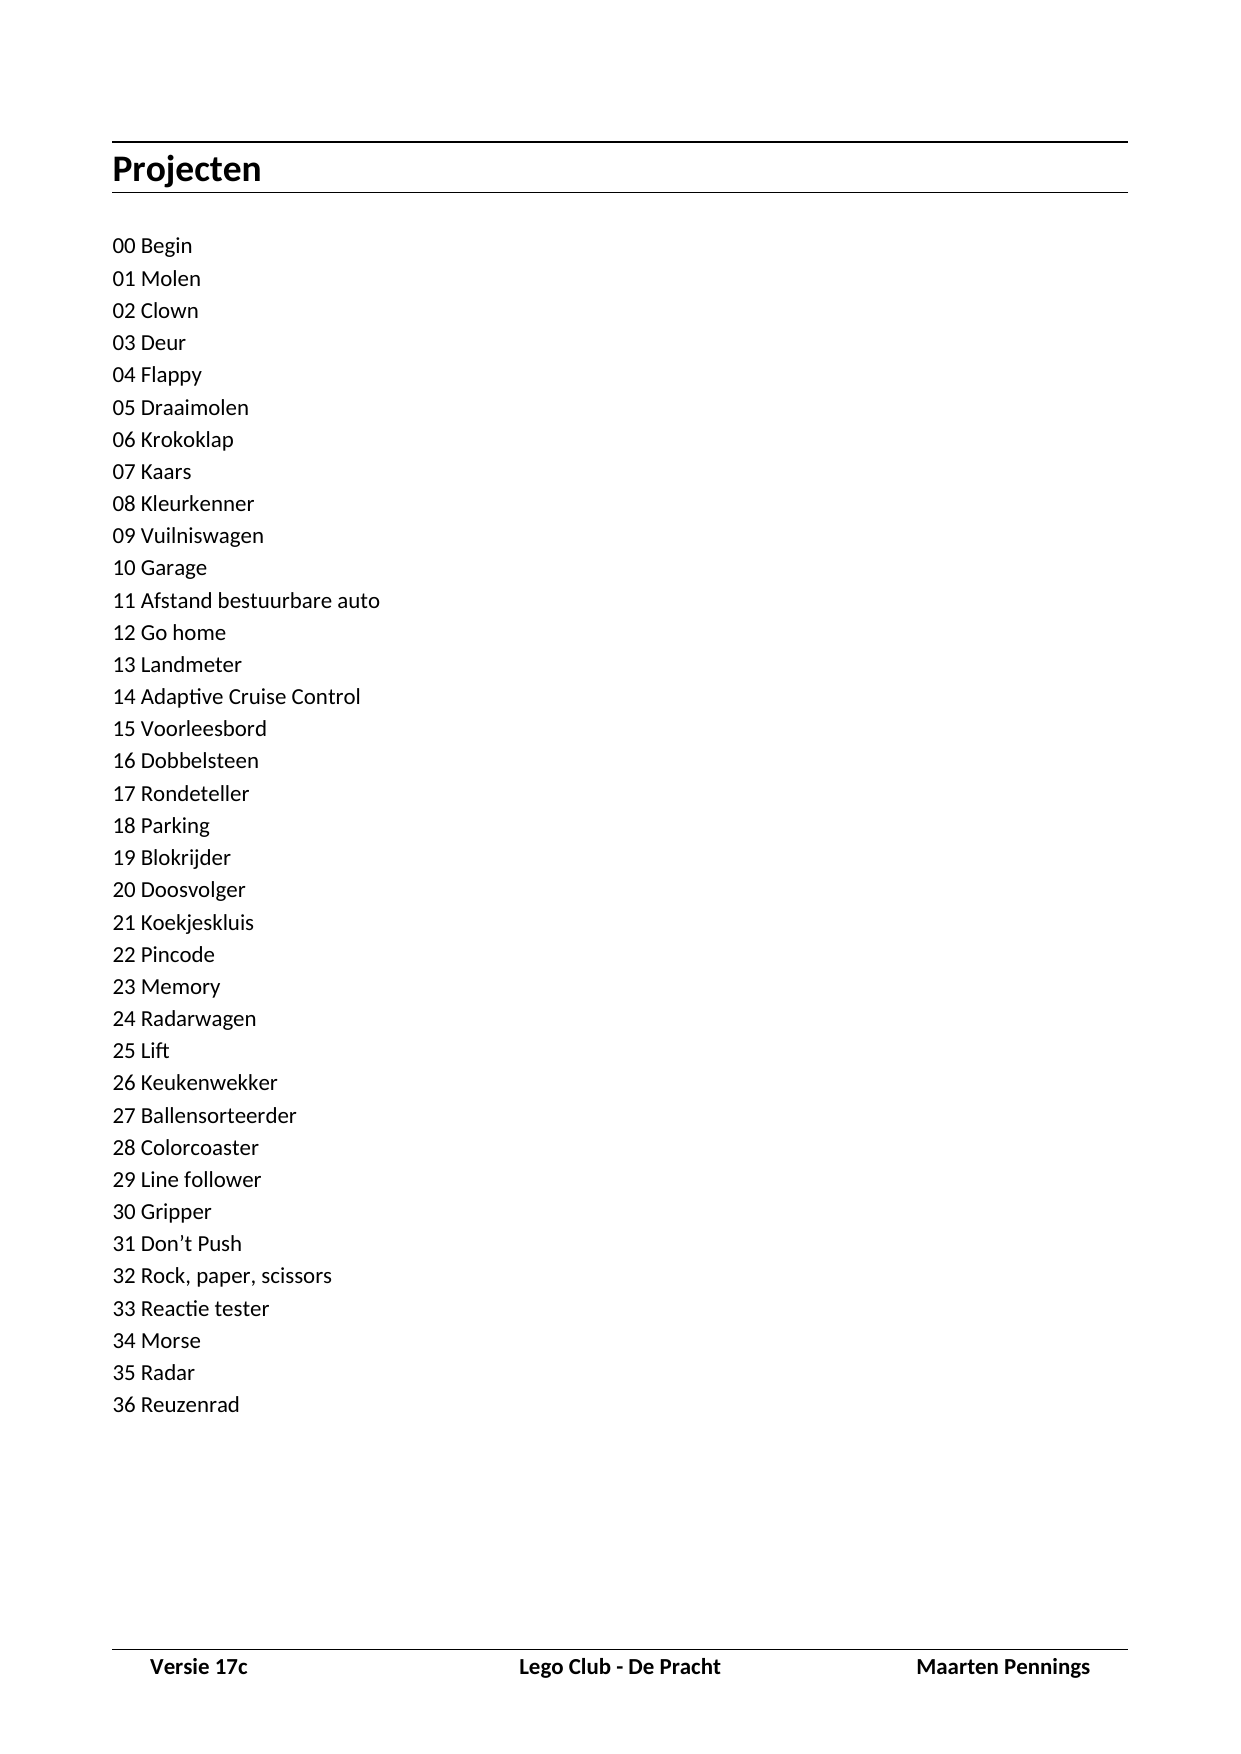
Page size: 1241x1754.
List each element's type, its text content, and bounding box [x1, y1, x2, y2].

text 03 Deur [112, 328, 1128, 356]
text 06 Krokoklap [112, 425, 1128, 453]
text 16 Dobbelsteen [112, 747, 1128, 775]
text 14 Adaptive Cruise Control [112, 682, 1128, 710]
text 29 Line follower [112, 1165, 1128, 1193]
text 17 Rondeteller [112, 779, 1128, 807]
text 09 Vuilniswagen [112, 521, 1128, 549]
text 32 Rock, paper, scissors [112, 1262, 1128, 1290]
text 23 Memory [112, 972, 1128, 1000]
text 07 Kaars [112, 457, 1128, 485]
text 36 Reuzenrad [112, 1390, 1128, 1418]
text 02 Clown [112, 296, 1128, 324]
text 24 Radarwagen [112, 1004, 1128, 1032]
text 20 Doosvolger [112, 875, 1128, 903]
text 13 Landmeter [112, 650, 1128, 678]
text 35 Radar [112, 1358, 1128, 1386]
text 21 Koekjeskluis [112, 908, 1128, 936]
text 31 Don’t Push [112, 1229, 1128, 1257]
text 01 Molen [112, 264, 1128, 292]
text 08 Kleurkenner [112, 489, 1128, 517]
text 28 Colorcoaster [112, 1133, 1128, 1161]
text 15 Voorleesbord [112, 714, 1128, 742]
text 10 Garage [112, 553, 1128, 582]
text 04 Flappy [112, 360, 1128, 388]
text 00 Begin [112, 232, 1128, 260]
text 19 Blokrijder [112, 843, 1128, 871]
text 12 Go home [112, 618, 1128, 646]
text 33 Reactie tester [112, 1294, 1128, 1322]
text 11 Afstand bestuurbare auto [112, 586, 1128, 614]
text 25 Lift [112, 1036, 1128, 1064]
text 30 Gripper [112, 1197, 1128, 1225]
text 22 Pincode [112, 940, 1128, 968]
text 05 Draaimolen [112, 393, 1128, 421]
text 26 Keukenwekker [112, 1068, 1128, 1097]
text 34 Morse [112, 1326, 1128, 1354]
text 18 Parking [112, 811, 1128, 839]
text 27 Ballensorteerder [112, 1101, 1128, 1129]
text Projecten [112, 143, 1128, 192]
